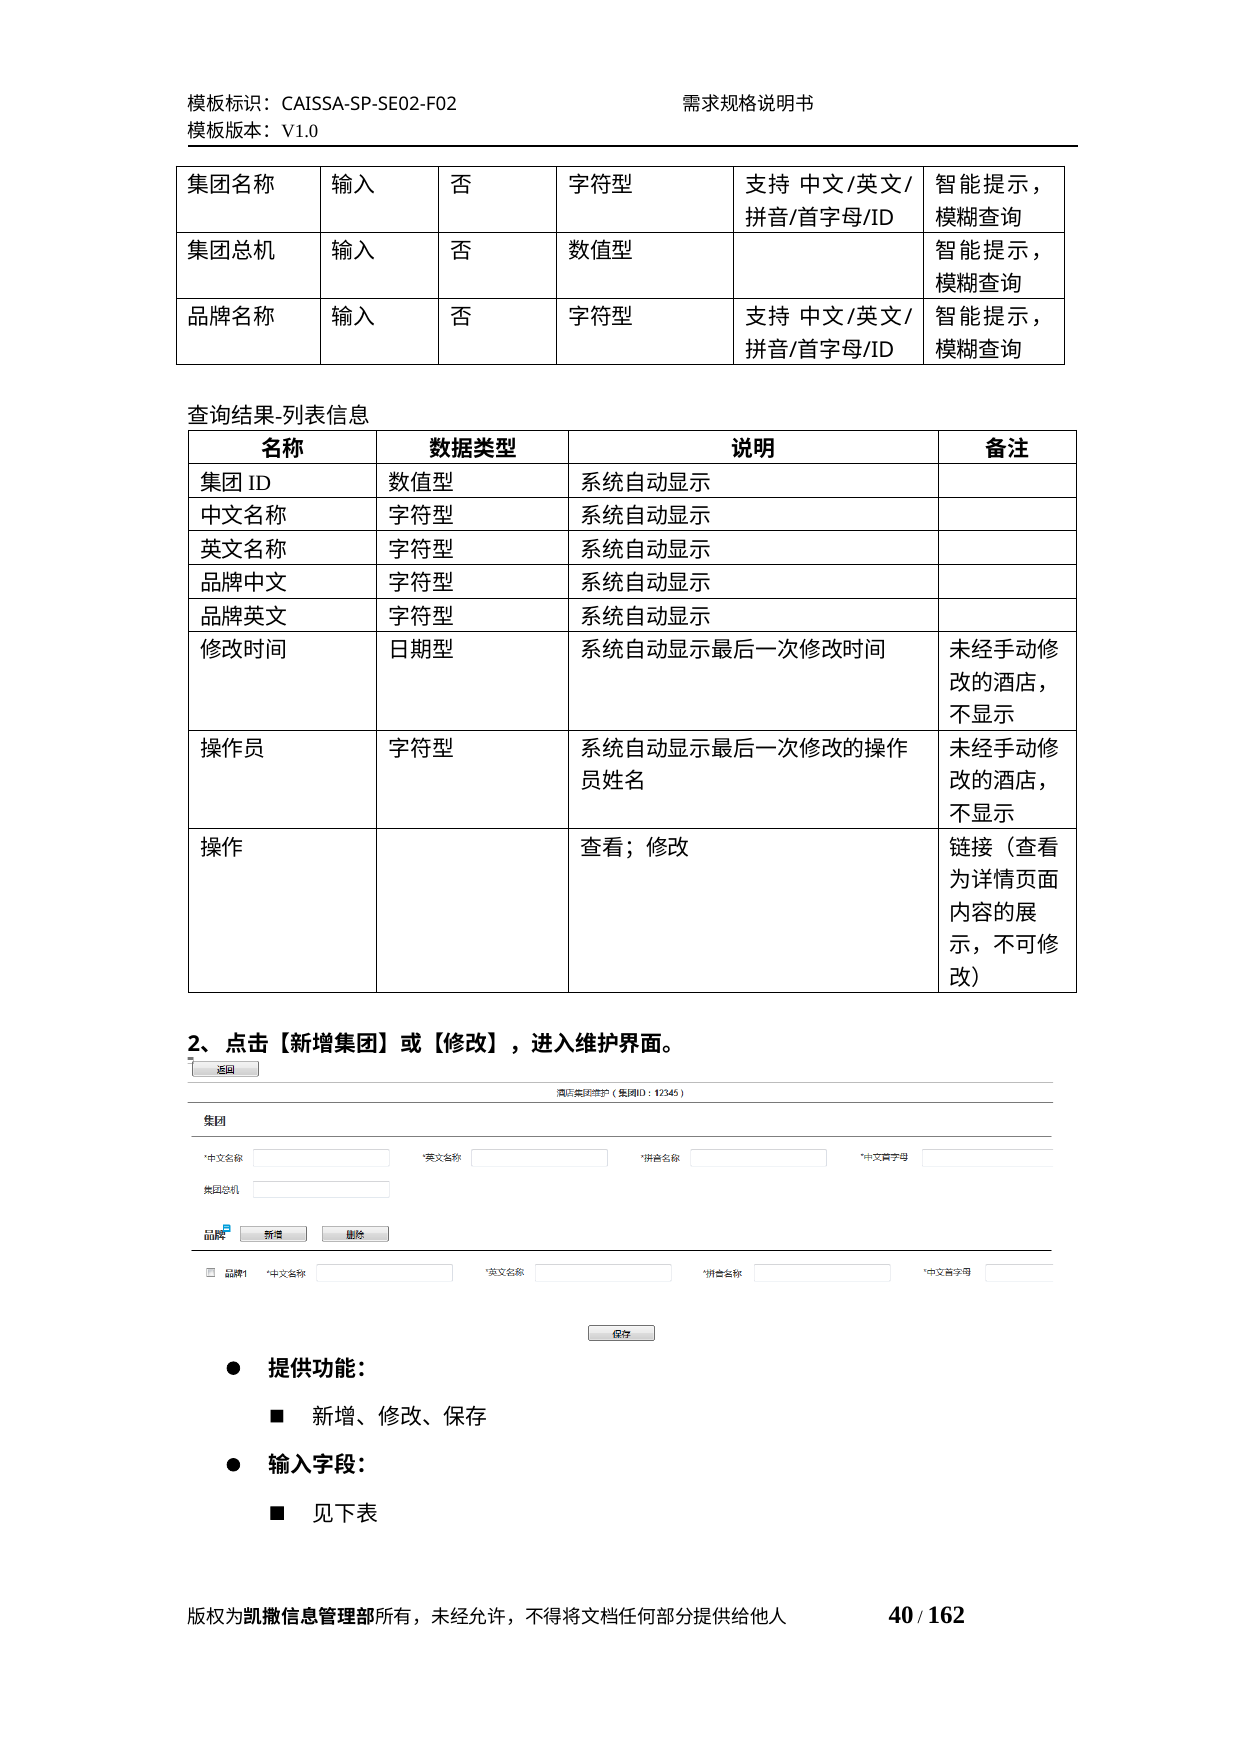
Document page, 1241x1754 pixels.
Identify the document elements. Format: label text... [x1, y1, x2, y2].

table_cell [734, 233, 923, 298]
table_cell 字符型 [377, 565, 568, 597]
table_cell 输入 [321, 167, 438, 232]
table_cell 支持 中文/英文/拼音/首字母/ID [734, 167, 923, 232]
table_cell [939, 464, 1076, 497]
text 查询结果-列表信息 [187, 397, 1078, 430]
table_cell 品牌名称 [177, 299, 320, 364]
table_cell 否 [439, 167, 556, 232]
table_cell 字符型 [377, 498, 568, 530]
table_cell 输入 [321, 233, 438, 298]
table_cell [939, 599, 1076, 631]
table_cell 系统自动显示 [569, 565, 938, 597]
table_cell 支持 中文/英文/拼音/首字母/ID [734, 299, 923, 364]
table_cell 系统自动显示 [569, 599, 938, 631]
table_cell 中文名称 [189, 498, 376, 530]
list 输入字段： [225, 1447, 1078, 1479]
table_cell 集团ID [189, 464, 376, 497]
table_cell [939, 498, 1076, 530]
table_cell 英文名称 [189, 531, 376, 564]
list 新增、修改、保存 [269, 1398, 1078, 1431]
table_cell 否 [439, 233, 556, 298]
table_cell 输入 [321, 299, 438, 364]
table_cell 否 [439, 299, 556, 364]
table_cell 品牌英文 [189, 599, 376, 631]
table_cell [939, 565, 1076, 597]
table_cell 集团名称 [177, 167, 320, 232]
picture [187, 1057, 1054, 1342]
table_cell 操作员 [189, 731, 376, 828]
table_cell 未经手动修改的酒店，不显示 [939, 632, 1076, 729]
list 点击【新增集团】或【修改】，进入维护界面。 [187, 1025, 1078, 1058]
table_cell [377, 829, 568, 992]
table_cell 智能提示，模糊查询 [924, 233, 1064, 298]
table_cell 字符型 [377, 531, 568, 564]
table_cell 字符型 [377, 599, 568, 631]
list 见下表 [269, 1495, 1078, 1528]
table_cell 未经手动修改的酒店，不显示 [939, 731, 1076, 828]
table_cell 数值型 [557, 233, 733, 298]
table_cell 字符型 [557, 167, 733, 232]
table_cell 系统自动显示最后一次修改时间 [569, 632, 938, 729]
list 提供功能： [225, 1350, 1078, 1383]
table_cell 修改时间 [189, 632, 376, 729]
table_cell 智能提示，模糊查询 [924, 299, 1064, 364]
table_cell 系统自动显示 [569, 464, 938, 497]
table_cell 数值型 [377, 464, 568, 497]
table_cell 系统自动显示 [569, 498, 938, 530]
table_cell [939, 531, 1076, 564]
table_header 备注 [939, 431, 1076, 463]
table_cell 链接（查看为详情页面内容的展示，不可修改） [939, 829, 1076, 992]
table_header 名称 [189, 431, 376, 463]
table_cell 操作 [189, 829, 376, 992]
table_cell 字符型 [557, 299, 733, 364]
table_cell 字符型 [377, 731, 568, 828]
table_cell 系统自动显示 [569, 531, 938, 564]
table_cell 日期型 [377, 632, 568, 729]
table_cell 智能提示，模糊查询 [924, 167, 1064, 232]
table_cell 查看；修改 [569, 829, 938, 992]
table_header 说明 [569, 431, 938, 463]
table_header 数据类型 [377, 431, 568, 463]
table_cell 系统自动显示最后一次修改的操作员姓名 [569, 731, 938, 828]
table_cell 集团总机 [177, 233, 320, 298]
table_cell 品牌中文 [189, 565, 376, 597]
